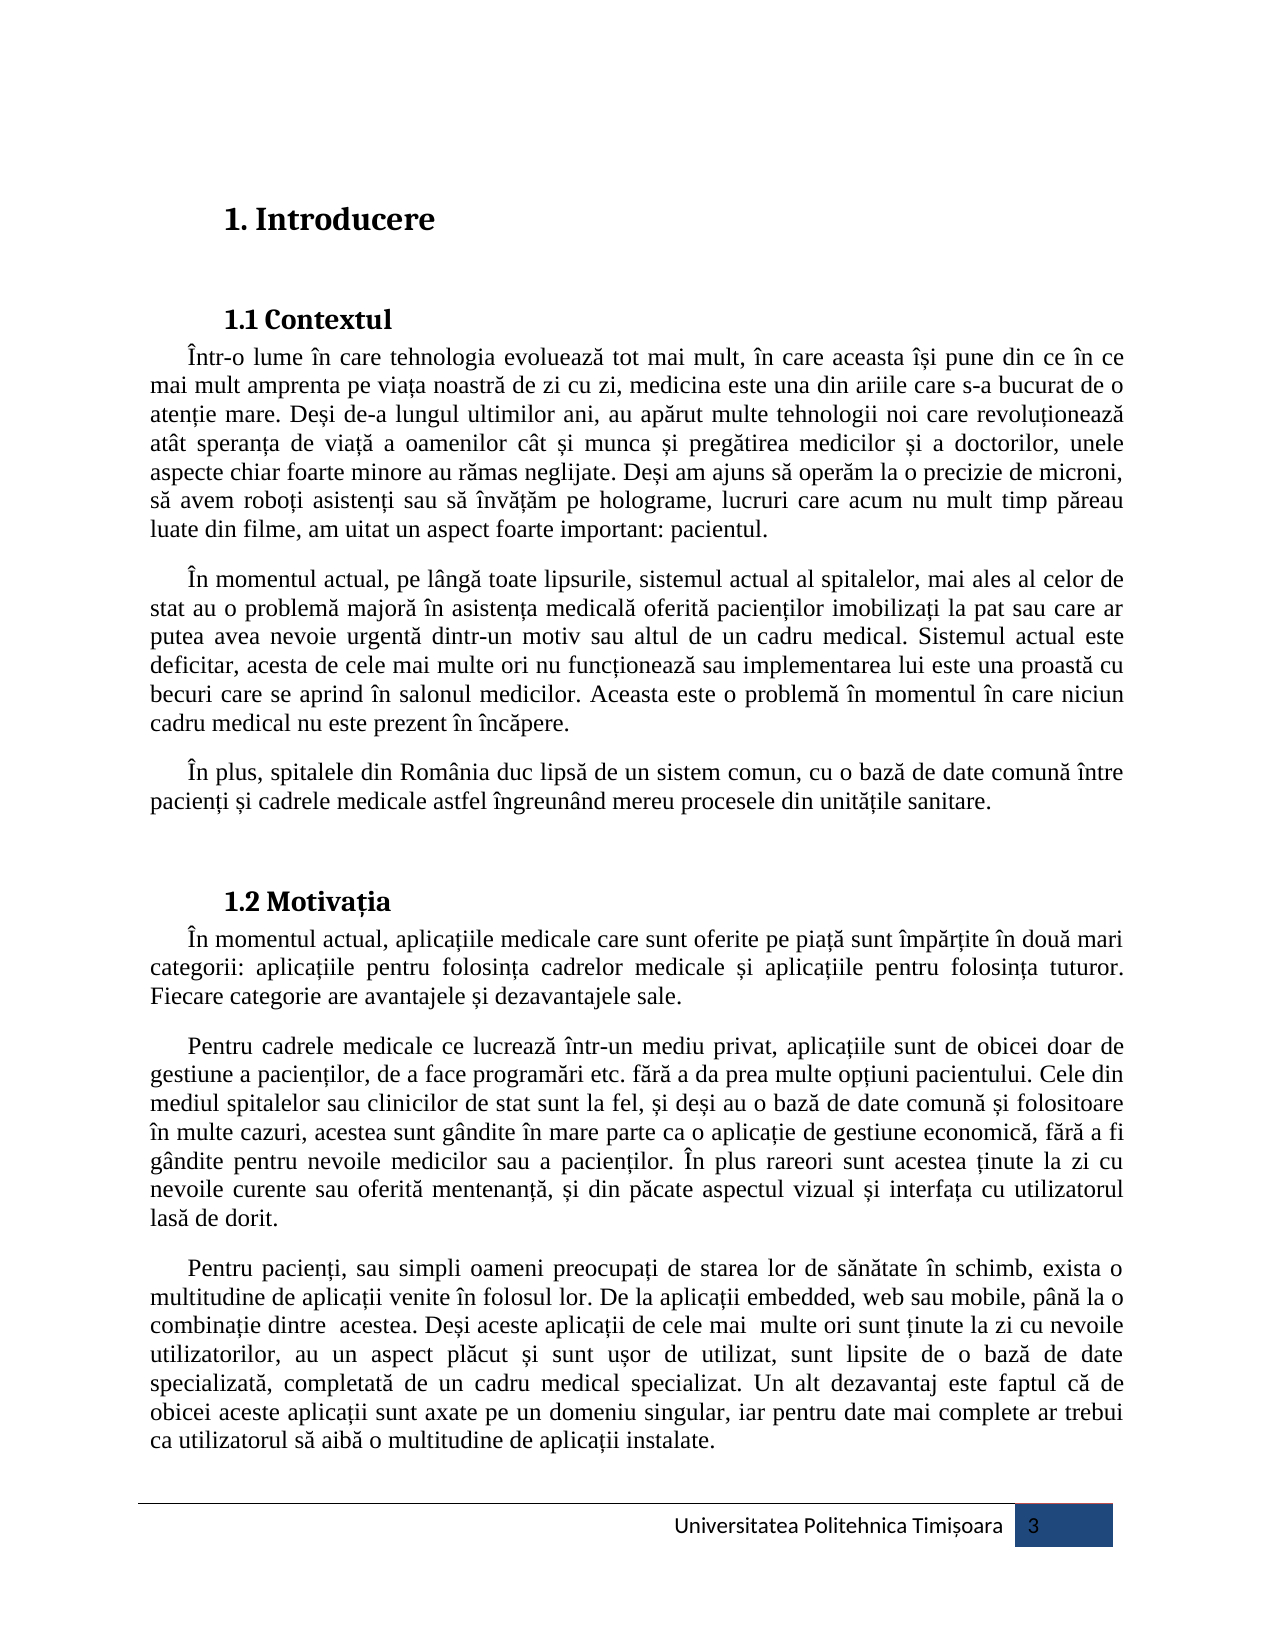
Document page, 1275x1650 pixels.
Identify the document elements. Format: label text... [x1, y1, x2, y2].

subtitle 1. Introducere [150, 200, 1125, 238]
text Pentru pacienți, sau simpli oameni preocupați de starea lor de sănătate în schimb, exista o multitudine de aplicații venite în folosul lor. De la aplicații embedded, web sau mobile, până la o combinație dintre acestea. Deși aceste aplicații de cele mai multe ori sunt ținute la zi cu nevoile utilizatorilor, au un aspect plăcut și sunt ușor de utilizat, sunt lipsite de o bază de date specializată, completată de un cadru medical specializat. Un alt dezavantaj este faptul că de obicei aceste aplicații sunt axate pe un domeniu singular, iar pentru date mai complete ar trebui ca utilizatorul să aibă o multitudine de aplicații instalate. [150, 1253, 1125, 1454]
text În plus, spitalele din România duc lipsă de un sistem comun, cu o bază de date comună între pacienți și cadrele medicale astfel îngreunând mereu procesele din unitățile sanitare. [150, 757, 1125, 815]
text În momentul actual, aplicațiile medicale care sunt oferite pe piață sunt împărțite în două mari categorii: aplicațiile pentru folosința cadrelor medicale și aplicațiile pentru folosința tuturor. Fiecare categorie are avantajele și dezavantajele sale. [150, 924, 1125, 1010]
text Pentru cadrele medicale ce lucrează într-un mediu privat, aplicațiile sunt de obicei doar de gestiune a pacienților, de a face programări etc. fără a da prea multe opțiuni pacientului. Cele din mediul spitalelor sau clinicilor de stat sunt la fel, și deși au o bază de date comună și folositoare în multe cazuri, acestea sunt gândite în mare parte ca o aplicație de gestiune economică, fără a fi gândite pentru nevoile medicilor sau a pacienților. În plus rareori sunt acestea ținute la zi cu nevoile curente sau oferită mentenanță, și din păcate aspectul vizual și interfața cu utilizatorul lasă de dorit. [150, 1031, 1125, 1232]
text Într-o lume în care tehnologia evoluează tot mai mult, în care aceasta își pune din ce în ce mai mult amprenta pe viața noastră de zi cu zi, medicina este una din ariile care s-a bucurat de o atenție mare. Deși de-a lungul ultimilor ani, au apărut multe tehnologii noi care revoluționează atât speranța de viață a oamenilor cât și munca și pregătirea medicilor și a doctorilor, unele aspecte chiar foarte minore au rămas neglijate. Deși am ajuns să operăm la o precizie de microni, să avem roboți asistenți sau să învățăm pe holograme, lucruri care acum nu mult timp păreau luate din filme, am uitat un aspect foarte important: pacientul. [150, 342, 1125, 543]
text În momentul actual, pe lângă toate lipsurile, sistemul actual al spitalelor, mai ales al celor de stat au o problemă majoră în asistența medicală oferită pacienților imobilizați la pat sau care ar putea avea nevoie urgentă dintr-un motiv sau altul de un cadru medical. Sistemul actual este deficitar, acesta de cele mai multe ori nu funcționează sau implementarea lui este una proastă cu becuri care se aprind în salonul medicilor. Aceasta este o problemă în momentul în care niciun cadru medical nu este prezent în încăpere. [150, 564, 1125, 736]
subtitle 1.2 Motivația [150, 885, 1125, 919]
subtitle 1.1 Contextul [150, 303, 1125, 337]
